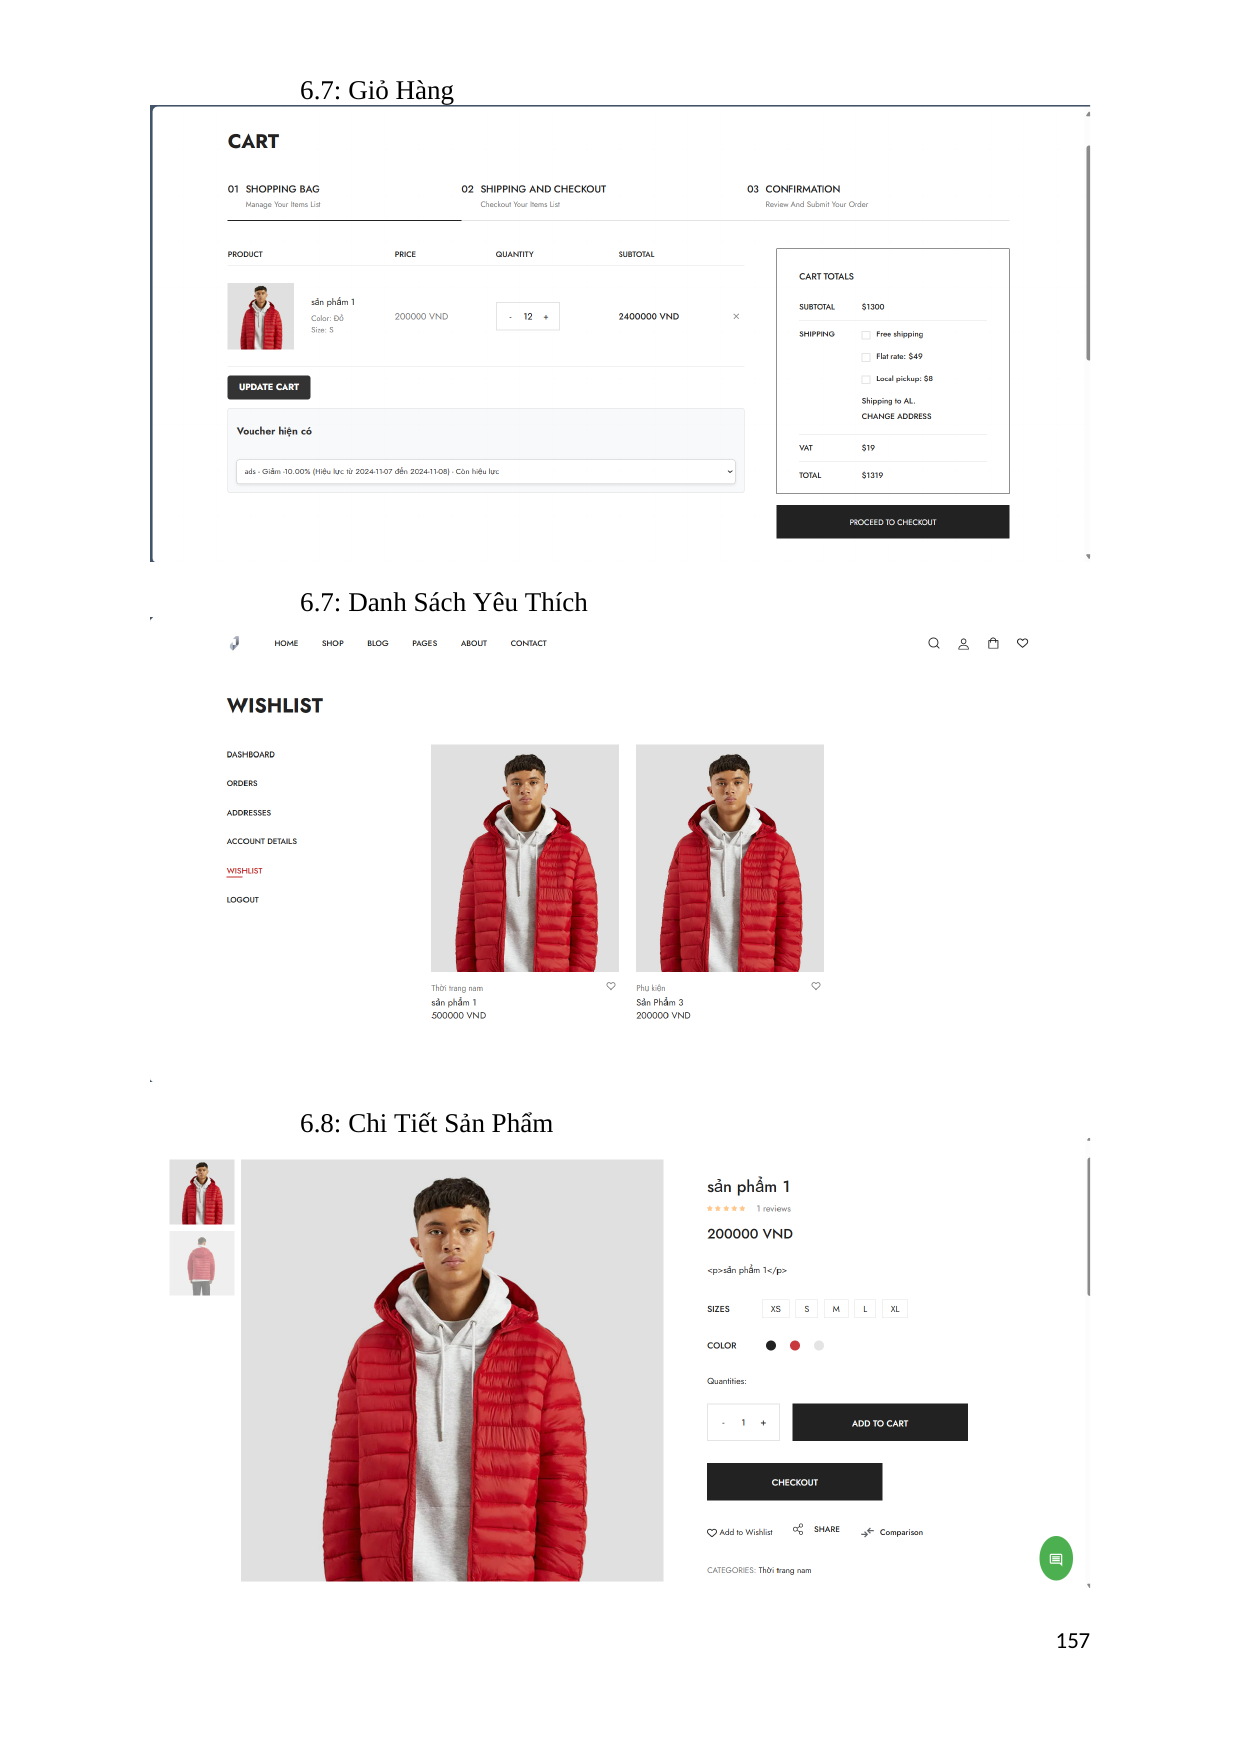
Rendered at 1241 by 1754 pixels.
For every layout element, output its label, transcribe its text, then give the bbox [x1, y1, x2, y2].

picture [150, 1138, 1091, 1588]
picture [150, 617, 1091, 1082]
picture [150, 105, 1091, 562]
subtitle 6.8: Chi Tiết Sản Phẩm [225, 1107, 1090, 1138]
subtitle 6.7: Giỏ Hàng [225, 74, 1090, 105]
subtitle 6.7: Danh Sách Yêu Thích [225, 586, 1090, 617]
